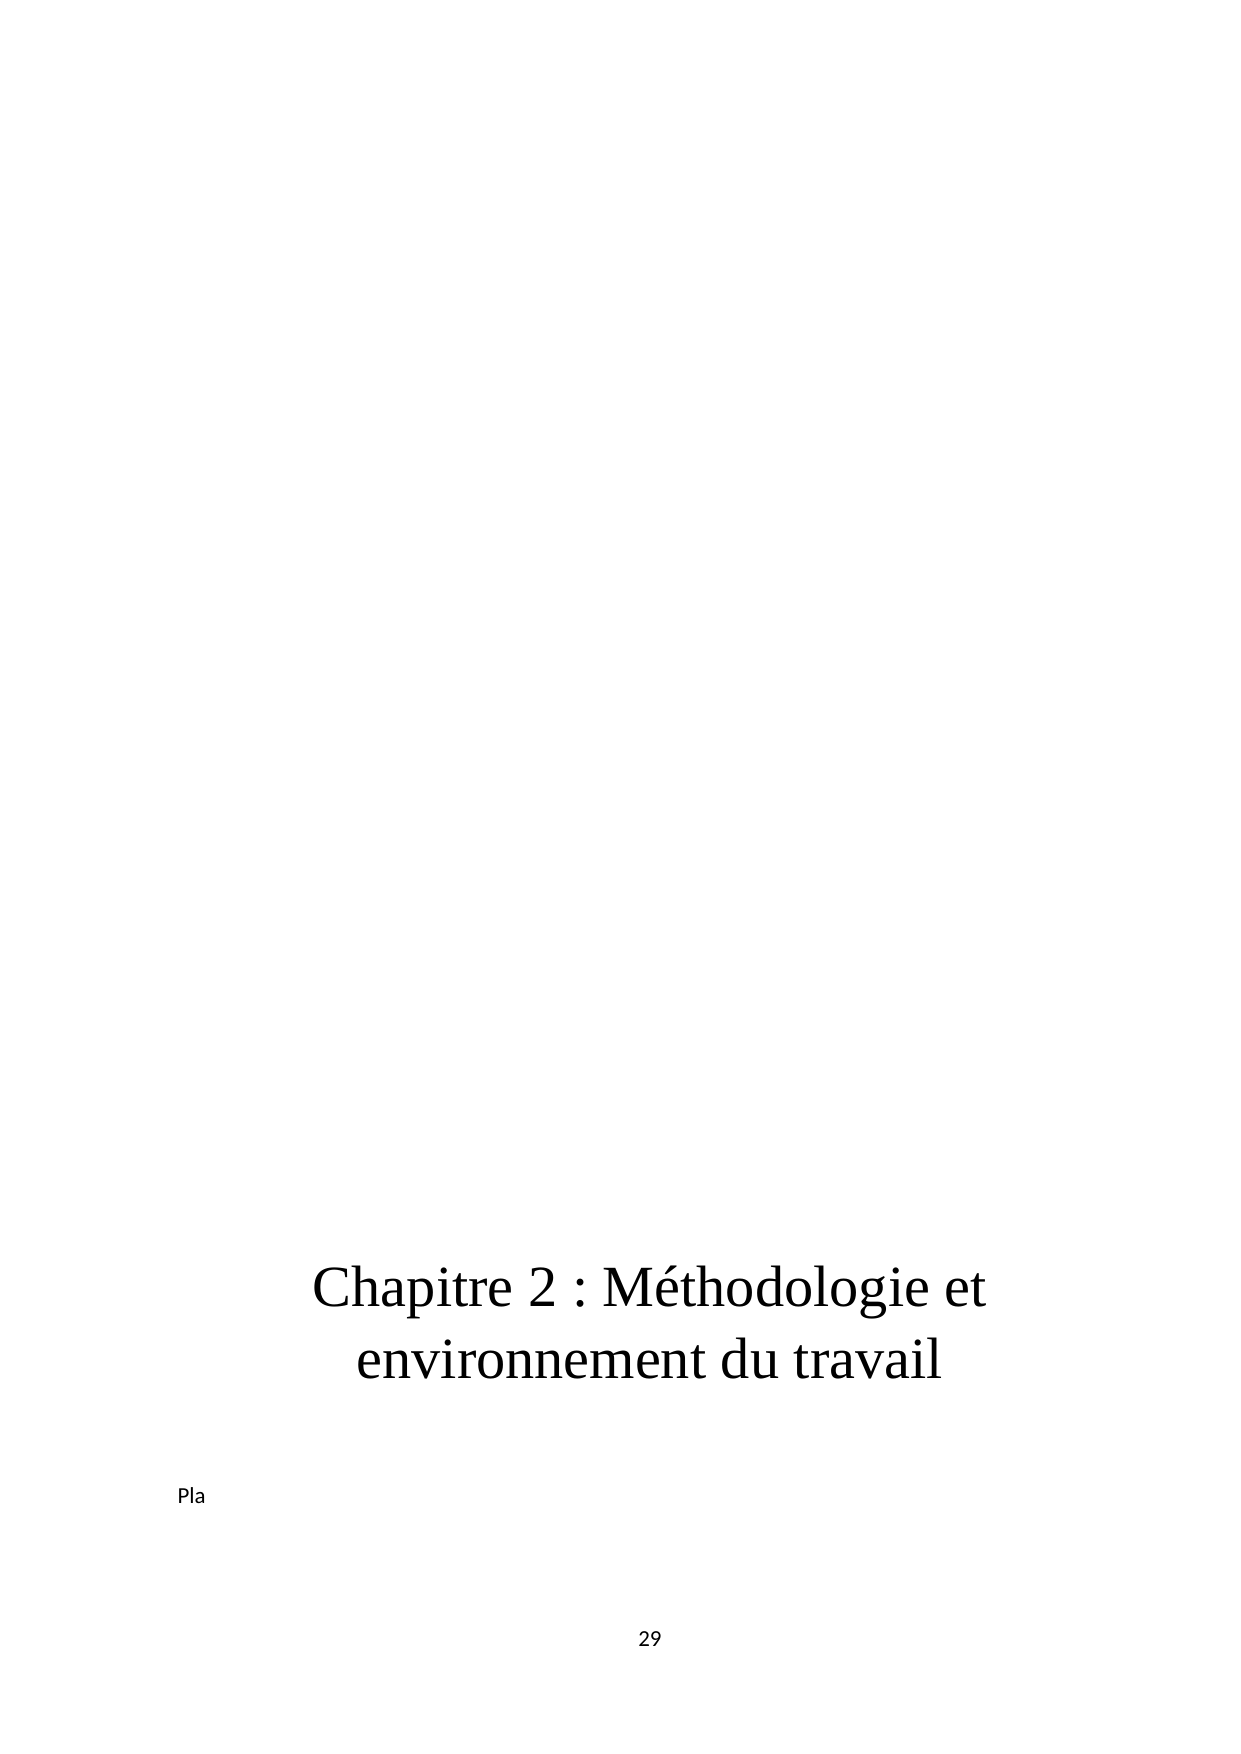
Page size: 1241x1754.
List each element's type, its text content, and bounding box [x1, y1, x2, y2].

text Chapitre 2 : Méthodologie et environnement du travail [267, 1252, 1032, 1391]
